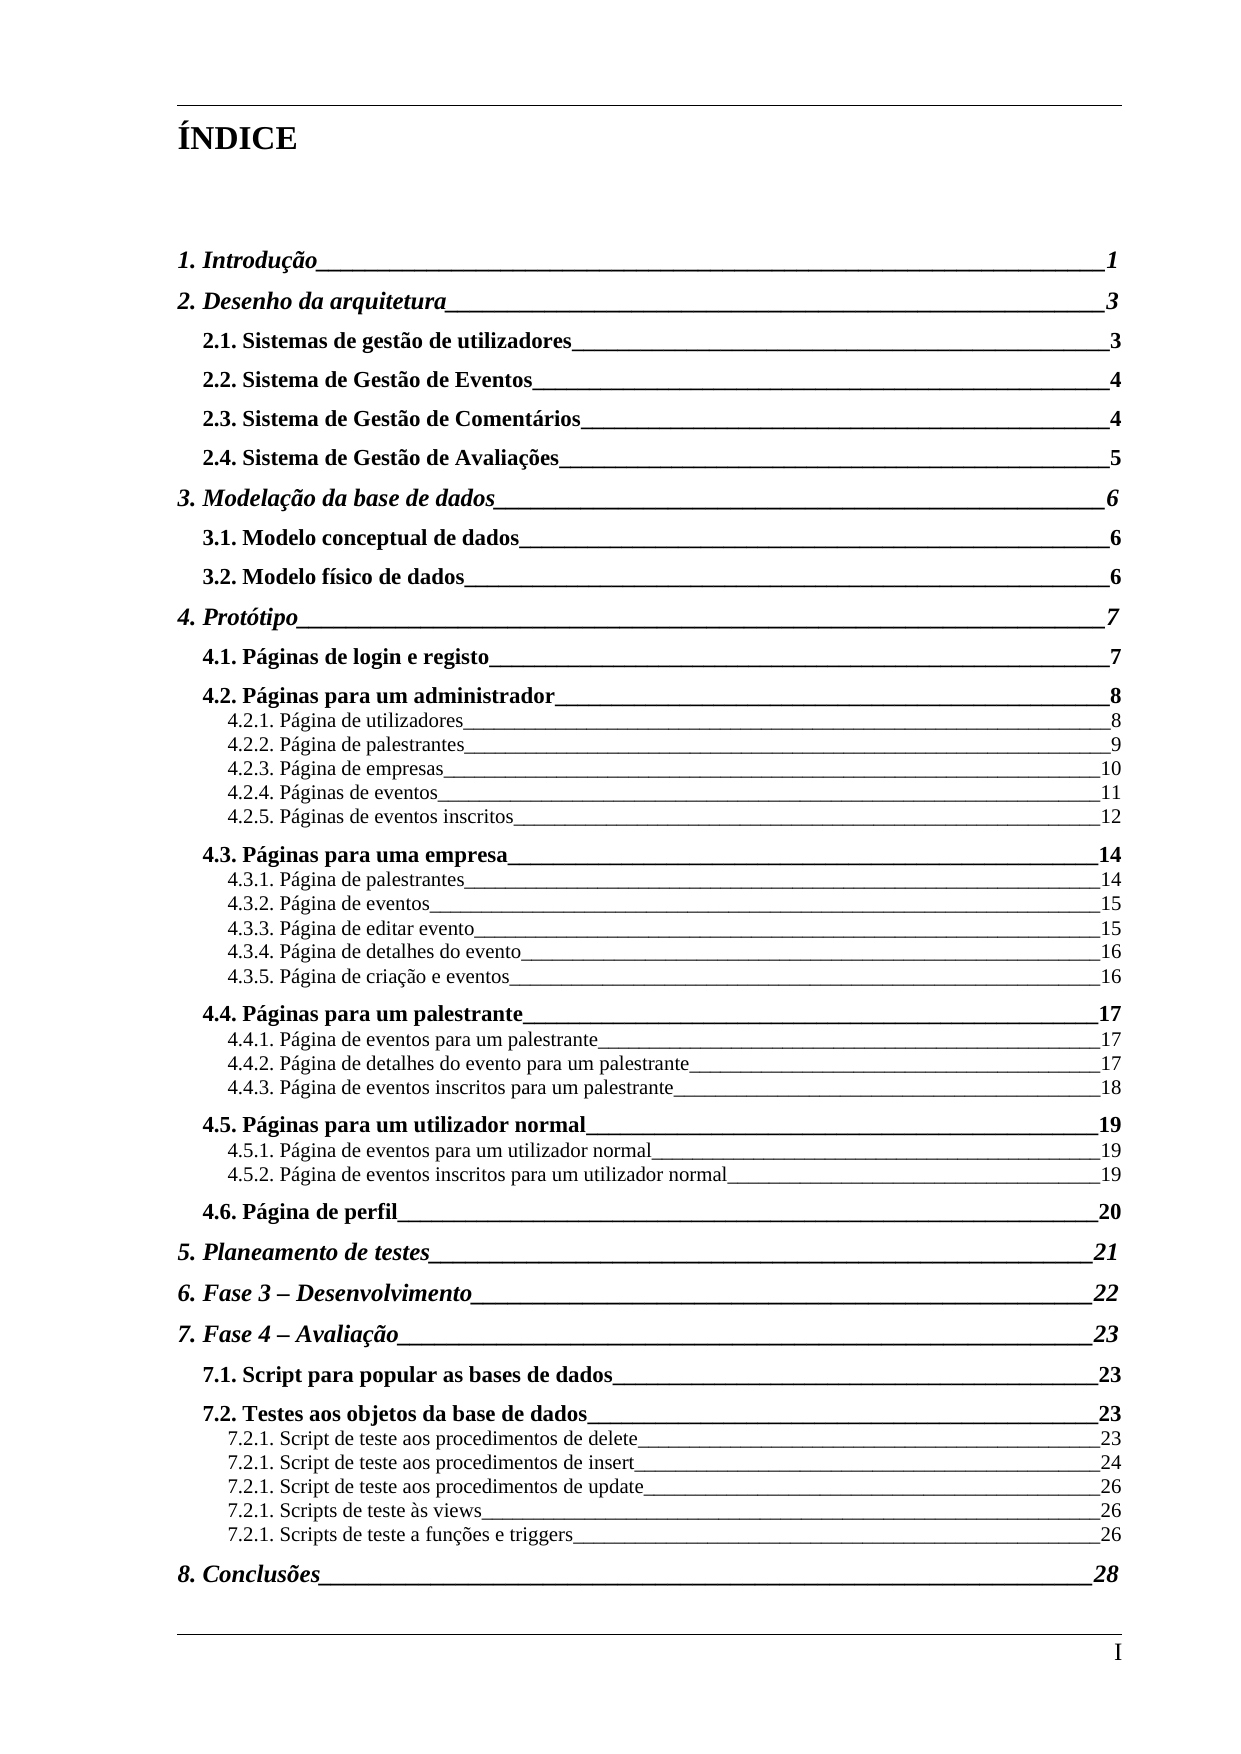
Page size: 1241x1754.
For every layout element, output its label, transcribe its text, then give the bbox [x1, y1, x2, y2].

text 4. Protótipo 7 [177, 602, 1122, 630]
text 2.2. Sistema de Gestão de Eventos 4 [202, 366, 1122, 392]
text 2.4. Sistema de Gestão de Avaliações 5 [202, 444, 1122, 470]
text ÍNDICE [177, 118, 1122, 156]
text 4.4. Páginas para um palestrante 17 [202, 1000, 1122, 1026]
text 7.2. Testes aos objetos da base de dados 23 [202, 1399, 1122, 1426]
text 4.5.1. Página de eventos para um utilizador normal 19 [227, 1137, 1122, 1162]
text 7.2.1. Script de teste aos procedimentos de insert 24 [227, 1450, 1122, 1474]
text 4.4.2. Página de detalhes do evento para um palestrante 17 [227, 1051, 1122, 1074]
text 4.3.1. Página de palestrantes 14 [227, 867, 1122, 891]
text 2.1. Sistemas de gestão de utilizadores 3 [202, 327, 1122, 354]
text 4.2. Páginas para um administrador 8 [202, 682, 1122, 708]
text 4.2.5. Páginas de eventos inscritos 12 [227, 804, 1122, 828]
text 4.6. Página de perfil 20 [202, 1198, 1122, 1224]
text 3.1. Modelo conceptual de dados 6 [202, 524, 1122, 550]
text 6. Fase 3 – Desenvolvimento 22 [177, 1278, 1122, 1307]
text 3.2. Modelo físico de dados 6 [202, 563, 1122, 589]
text 7.2.1. Script de teste aos procedimentos de update 26 [227, 1474, 1122, 1498]
text 4.3. Páginas para uma empresa 14 [202, 841, 1122, 867]
text 4.1. Páginas de login e registo 7 [202, 643, 1122, 669]
text 4.3.5. Página de criação e eventos 16 [227, 963, 1122, 988]
text 7.2.1. Scripts de teste a funções e triggers 26 [227, 1522, 1122, 1546]
text 4.4.1. Página de eventos para um palestrante 17 [227, 1026, 1122, 1051]
text 4.2.4. Páginas de eventos 11 [227, 780, 1122, 804]
text 7.2.1. Scripts de teste às views 26 [227, 1498, 1122, 1522]
text 4.3.4. Página de detalhes do evento 16 [227, 939, 1122, 963]
text 7. Fase 4 – Avaliação 23 [177, 1319, 1122, 1348]
text 2.3. Sistema de Gestão de Comentários 4 [202, 405, 1122, 431]
text 4.2.1. Página de utilizadores 8 [227, 708, 1122, 732]
text 2. Desenho da arquitetura 3 [177, 286, 1122, 315]
text 4.2.2. Página de palestrantes 9 [227, 732, 1122, 756]
text 4.3.3. Página de editar evento 15 [227, 915, 1122, 939]
text 8. Conclusões 28 [177, 1559, 1122, 1587]
text 1. Introdução 1 [177, 245, 1122, 273]
text 5. Planeamento de testes 21 [177, 1237, 1122, 1266]
text 3. Modelação da base de dados 6 [177, 483, 1122, 511]
text 7.1. Script para popular as bases de dados 23 [202, 1361, 1122, 1387]
text 7.2.1. Script de teste aos procedimentos de delete 23 [227, 1426, 1122, 1450]
text 4.3.2. Página de eventos 15 [227, 891, 1122, 915]
text 4.2.3. Página de empresas 10 [227, 756, 1122, 780]
text 4.5. Páginas para um utilizador normal 19 [202, 1111, 1122, 1137]
text 4.4.3. Página de eventos inscritos para um palestrante 18 [227, 1074, 1122, 1099]
text 4.5.2. Página de eventos inscritos para um utilizador normal 19 [227, 1162, 1122, 1186]
